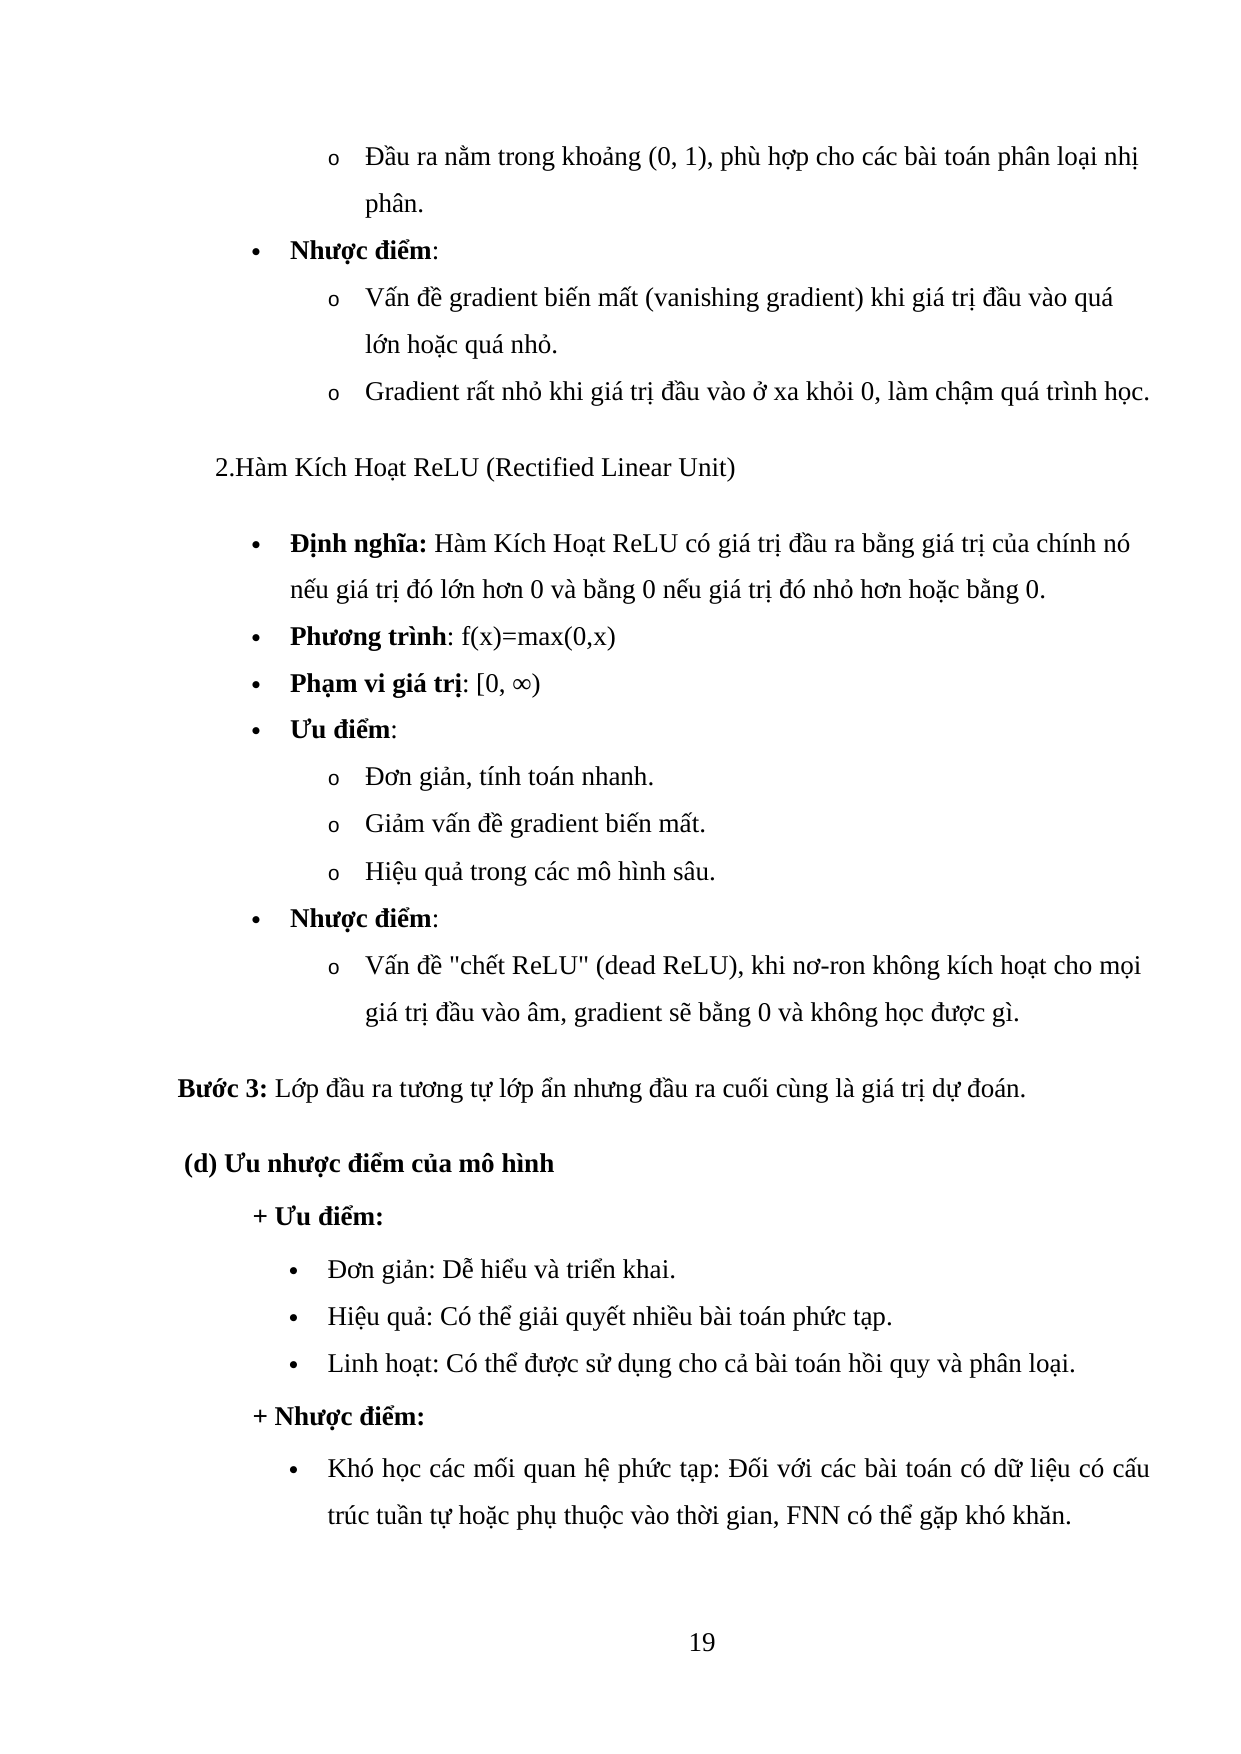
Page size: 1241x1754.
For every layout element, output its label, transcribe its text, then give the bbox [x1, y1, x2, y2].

list Phương trình: f(x)=max(0,x) [252, 620, 1152, 651]
list Khó học các mối quan hệ phức tạp: Đối với các bài toán có dữ liệu có cấu trúc tuần tự hoặc phụ thuộc vào thời gian, FNN có thể gặp khó khăn. [290, 1452, 1152, 1530]
text 2.Hàm Kích Hoạt ReLU (Rectified Linear Unit) [215, 451, 1152, 482]
list Đầu ra nằm trong khoảng (0, 1), phù hợp cho các bài toán phân loại nhị phân. [327, 140, 1152, 219]
list Ưu điểm: [252, 713, 1152, 745]
list Nhược điểm: [252, 234, 1152, 265]
list Phạm vi giá trị: [0, ∞) [252, 667, 1152, 698]
list Đơn giản: Dễ hiểu và triển khai. [290, 1253, 1152, 1284]
list + Nhược điểm: [252, 1399, 1152, 1431]
list (d) Ưu nhược điểm của mô hình [177, 1147, 1152, 1179]
list Hiệu quả: Có thể giải quyết nhiều bài toán phức tạp. [290, 1300, 1152, 1331]
text Bước 3: Lớp đầu ra tương tự lớp ẩn nhưng đầu ra cuối cùng là giá trị dự đoán. [177, 1072, 1152, 1103]
list Vấn đề "chết ReLU" (dead ReLU), khi nơ-ron không kích hoạt cho mọi giá trị đầu vào âm, gradient sẽ bằng 0 và không học được gì. [327, 949, 1152, 1027]
list Giảm vấn đề gradient biến mất. [327, 807, 1152, 839]
list Linh hoạt: Có thể được sử dụng cho cả bài toán hồi quy và phân loại. [290, 1347, 1152, 1378]
list Định nghĩa: Hàm Kích Hoạt ReLU có giá trị đầu ra bằng giá trị của chính nó nếu giá trị đó lớn hơn 0 và bằng 0 nếu giá trị đó nhỏ hơn hoặc bằng 0. [252, 527, 1152, 605]
list + Ưu điểm: [252, 1200, 1152, 1232]
list Nhược điểm: [252, 902, 1152, 933]
list Vấn đề gradient biến mất (vanishing gradient) khi giá trị đầu vào quá lớn hoặc quá nhỏ. [327, 281, 1152, 359]
list Đơn giản, tính toán nhanh. [327, 760, 1152, 792]
list Hiệu quả trong các mô hình sâu. [327, 855, 1152, 886]
list Gradient rất nhỏ khi giá trị đầu vào ở xa khỏi 0, làm chậm quá trình học. [327, 374, 1152, 406]
